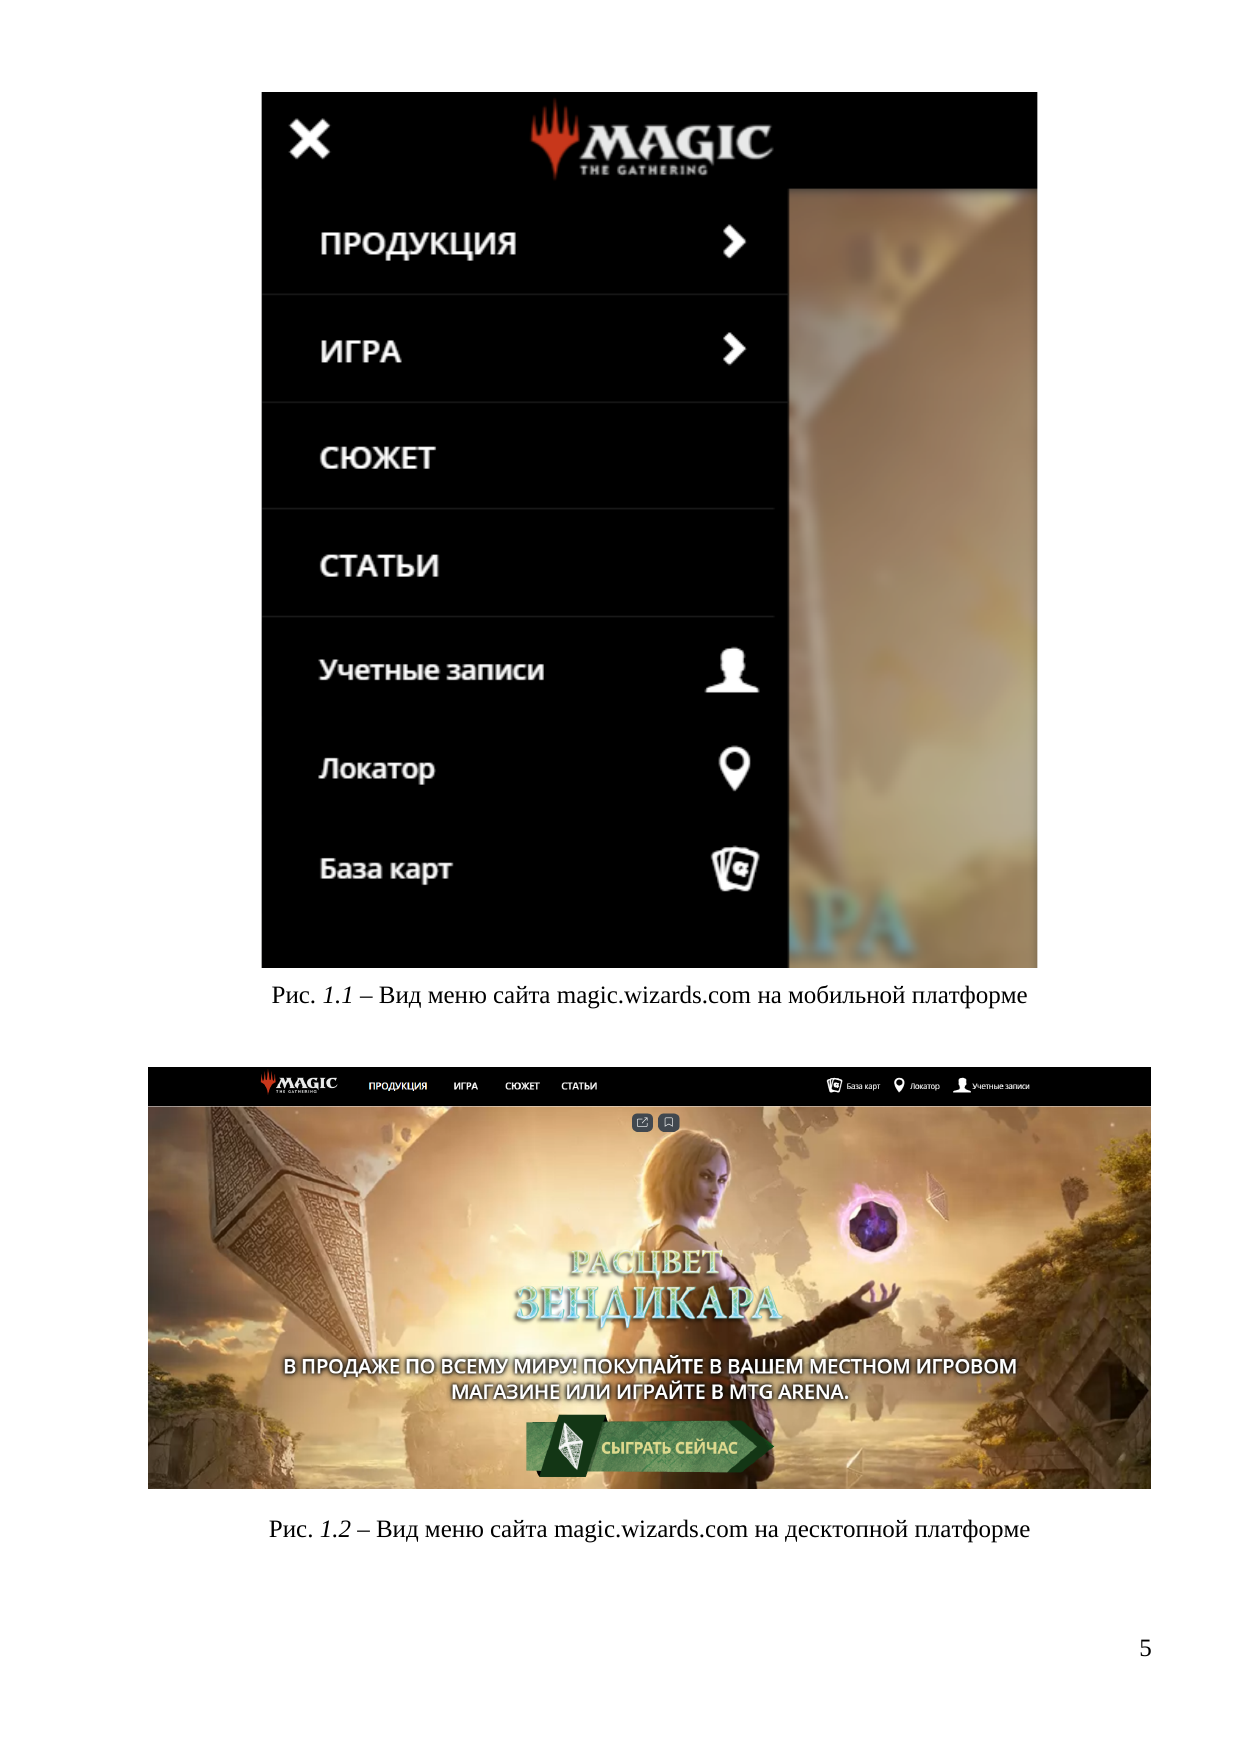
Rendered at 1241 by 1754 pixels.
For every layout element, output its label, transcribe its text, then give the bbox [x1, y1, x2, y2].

text Рис. 1.1 – Вид меню сайта magic.wizards.com на мобильной платформе [148, 980, 1152, 1009]
picture [261, 92, 1038, 968]
text Рис. 1.2 – Вид меню сайта magic.wizards.com на десктопной платформе [148, 1514, 1152, 1542]
picture [148, 1067, 1151, 1489]
